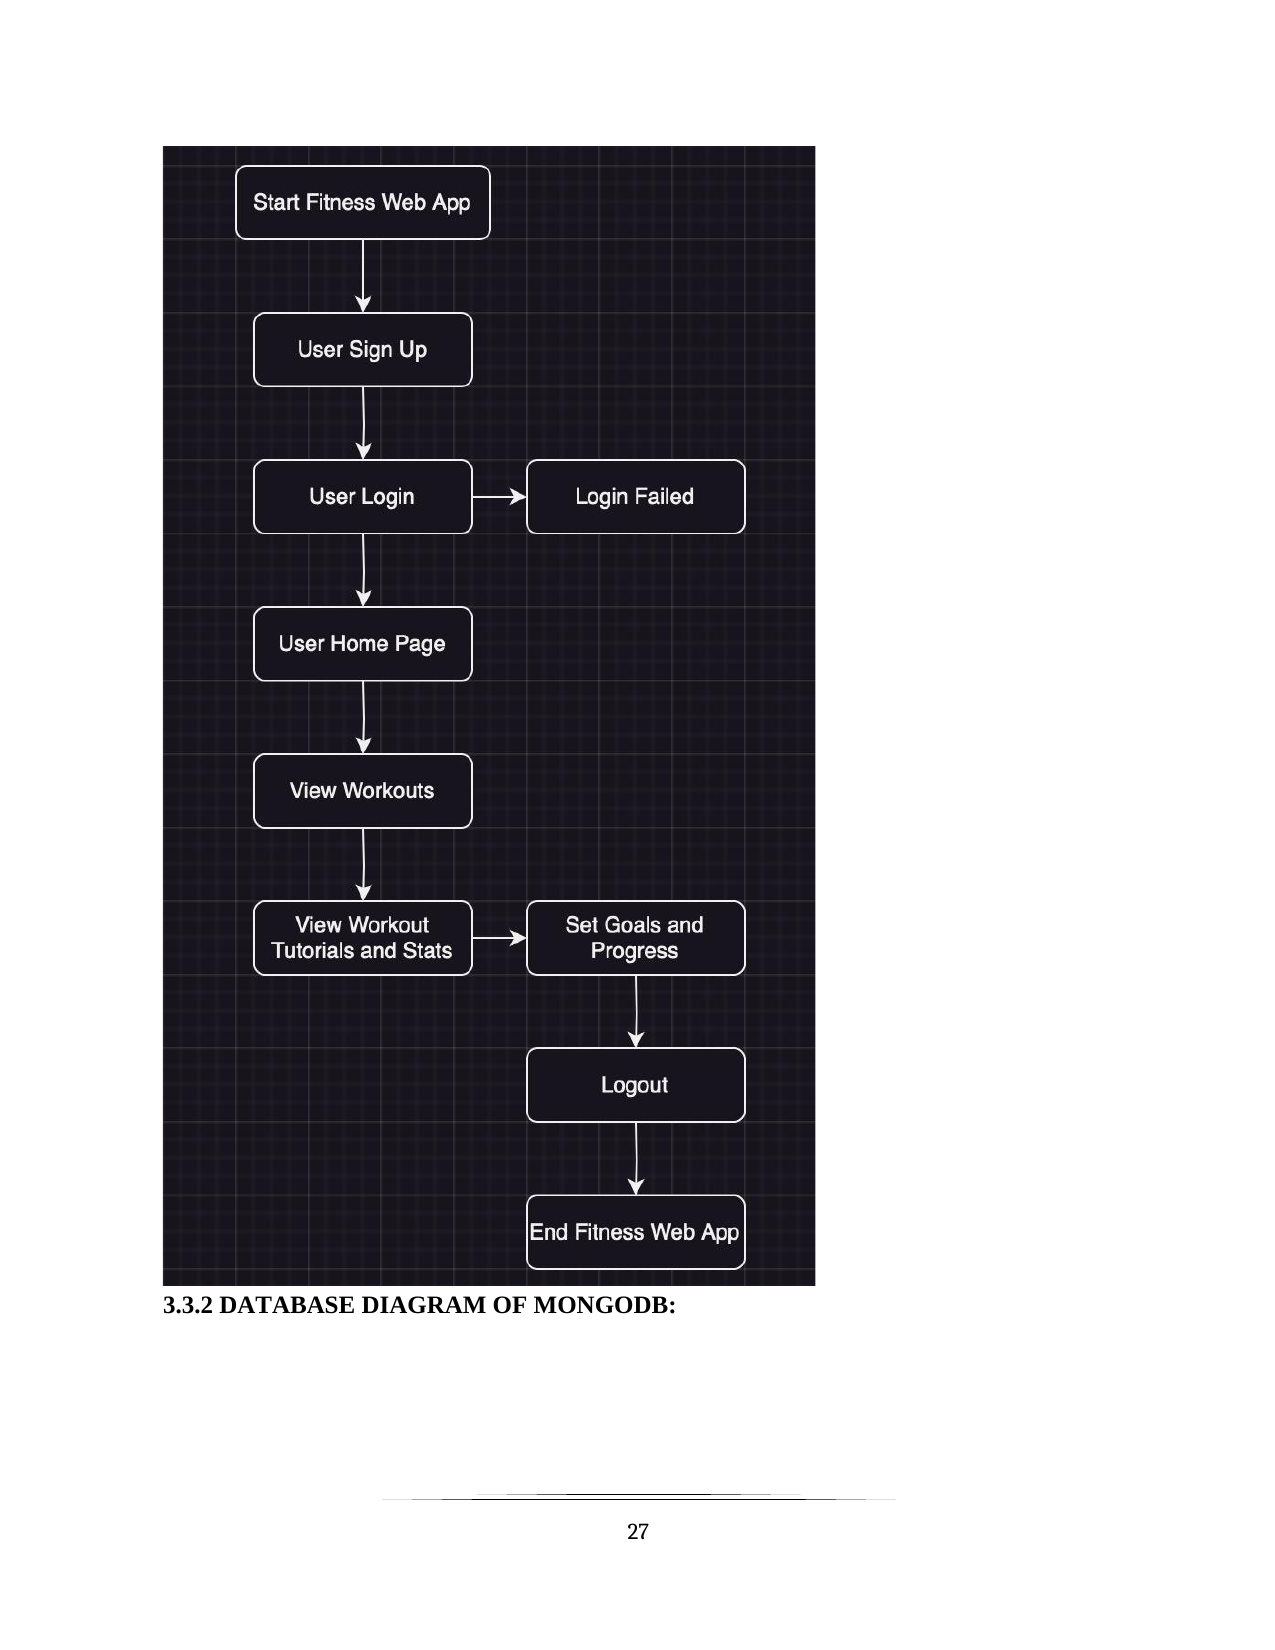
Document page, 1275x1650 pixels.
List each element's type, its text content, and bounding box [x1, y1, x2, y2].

text 3.3.2 DATABASE DIAGRAM OF MONGODB: [163, 1290, 1129, 1319]
picture [162, 146, 816, 1286]
